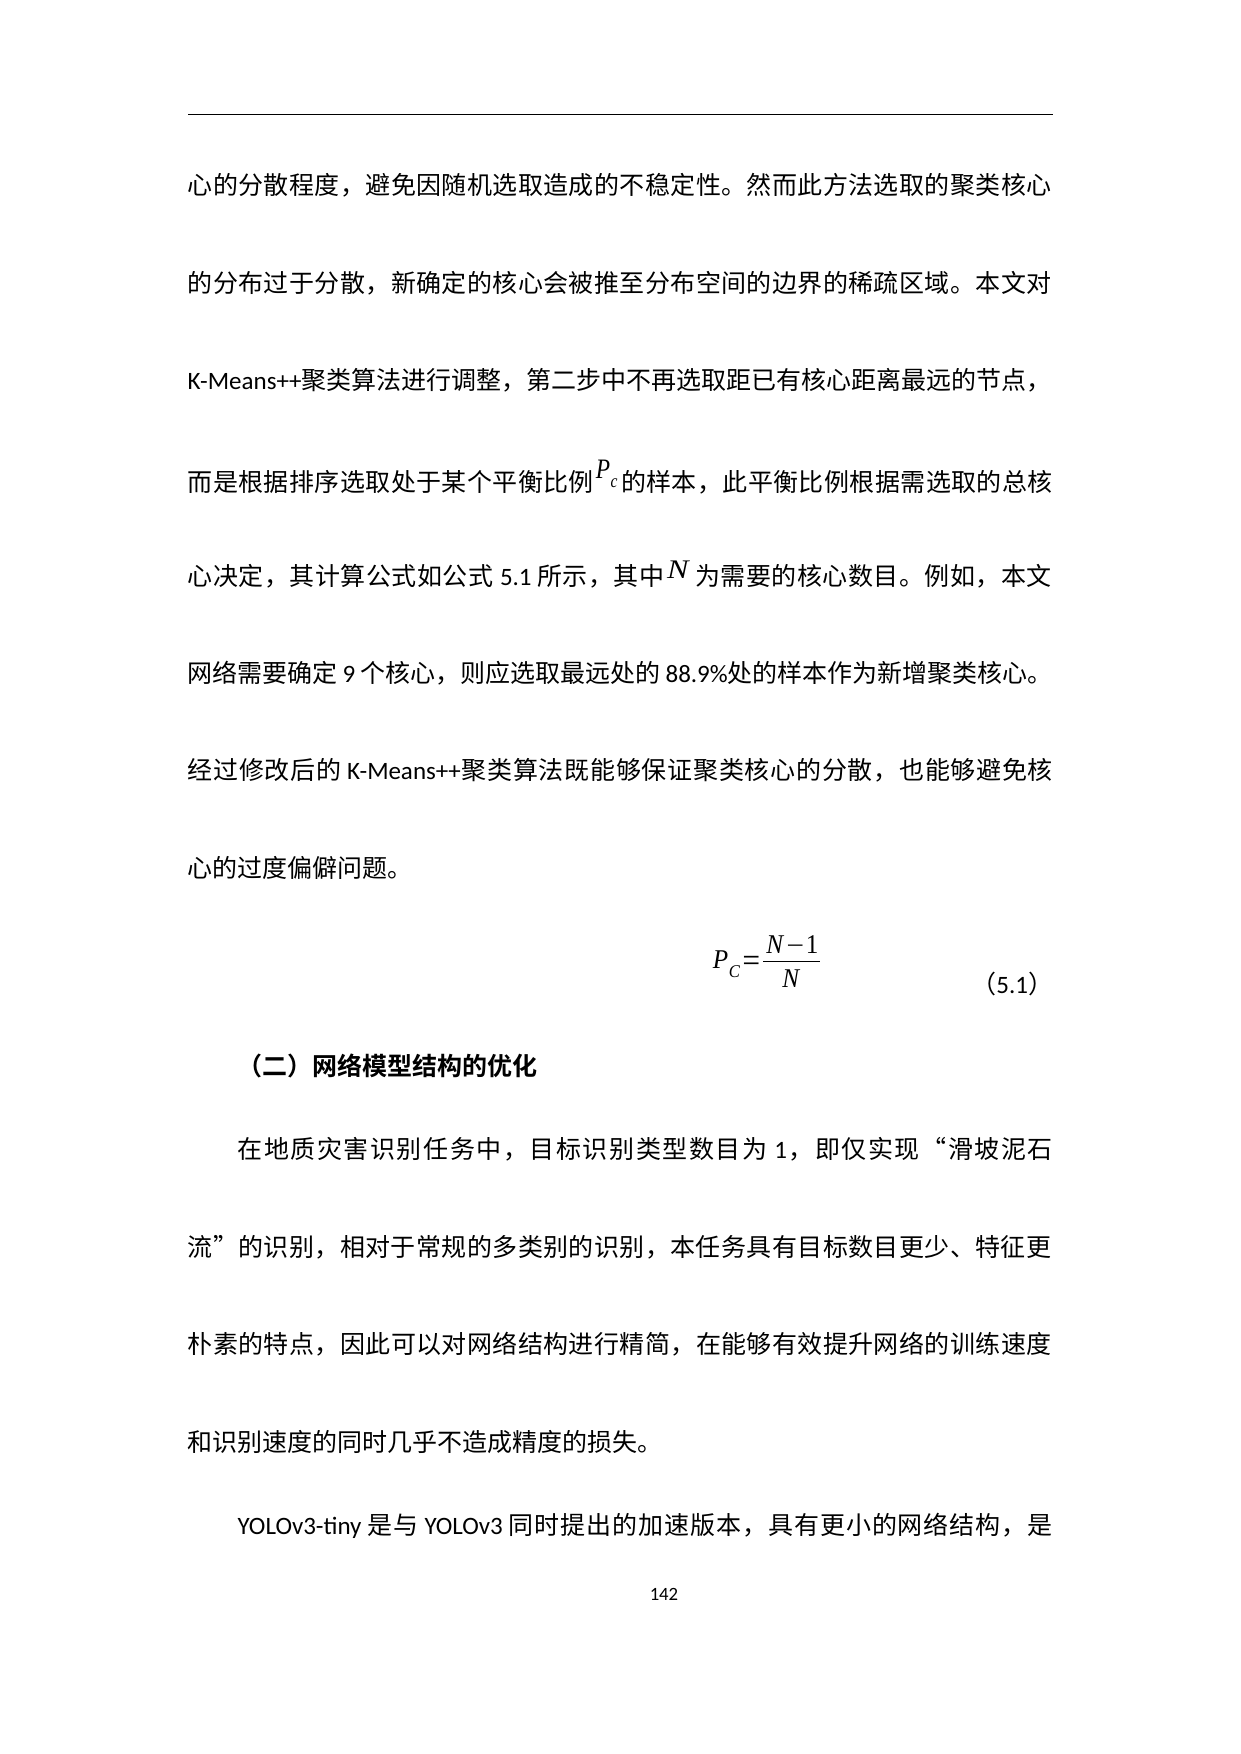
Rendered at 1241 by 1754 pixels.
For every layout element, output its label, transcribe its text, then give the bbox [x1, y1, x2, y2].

text （5.1） [187, 917, 1053, 1014]
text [187, 151, 1053, 899]
text （二）网络模型结构的优化 [187, 1032, 1053, 1097]
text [187, 1491, 1053, 1556]
text 在地质灾害识别任务中，目标识别类型数目为1，即仅实现“滑坡泥石流”的识别，相对于常规的多类别的识别，本任务具有目标数目更少、特征更朴素的特点，因此可以对网络结构进行精简，在能够有效提升网络的训练速度和识别速度的同时几乎不造成精度的损失。 [187, 1116, 1053, 1473]
